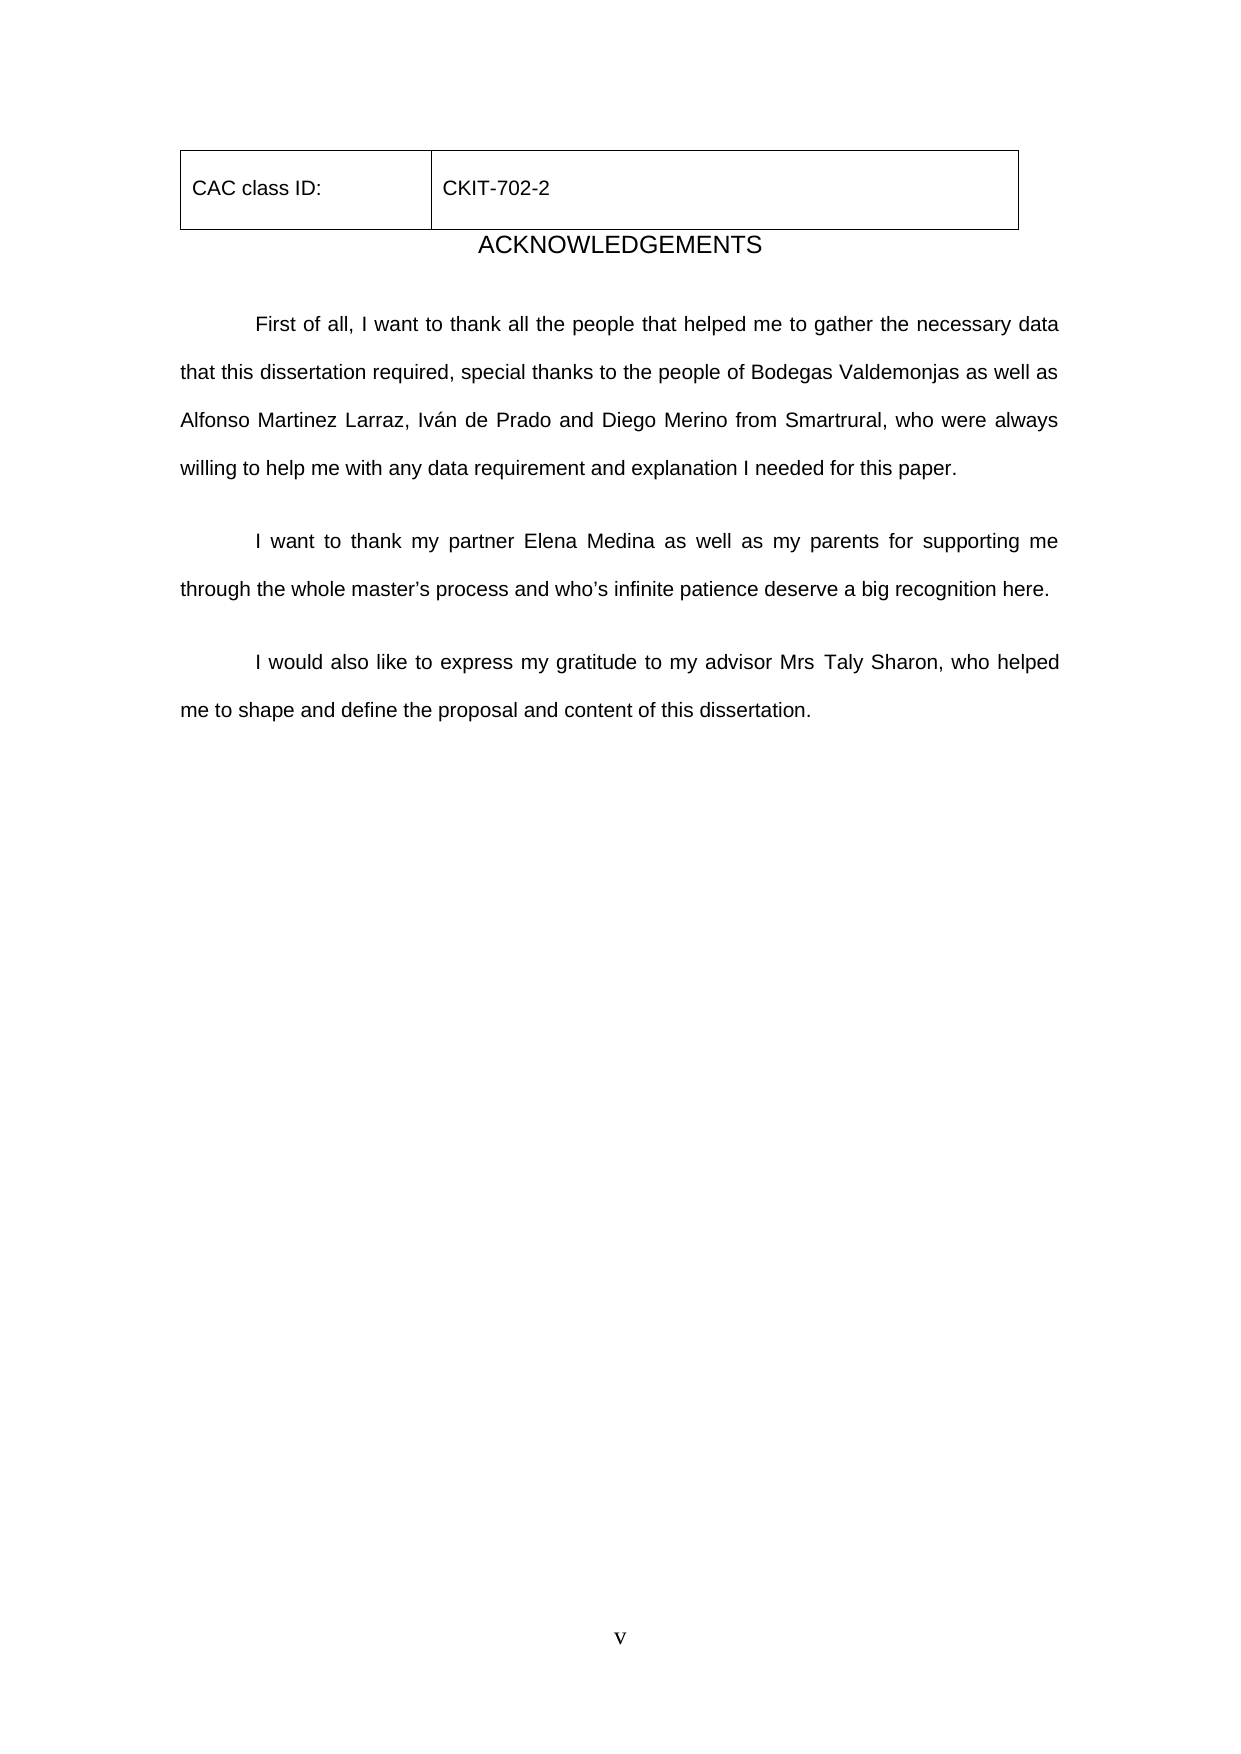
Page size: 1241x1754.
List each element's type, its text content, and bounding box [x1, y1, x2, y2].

text I want to thank my partner Elena Medina as well as my parents for supporting me through the whole master’s process and who’s infinite patience deserve a big recognition here. [180, 529, 1060, 601]
text First of all, I want to thank all the people that helped me to gather the necessary data that this dissertation required, special thanks to the people of Bodegas Valdemonjas as well as Alfonso Martinez Larraz, Iván de Prado and Diego Merino from Smartrural, who were always willing to help me with any data requirement and explanation I needed for this paper. [180, 312, 1060, 480]
text I would also like to express my gratitude to my advisor Mrs Taly Sharon, who helped me to shape and define the proposal and content of this dissertation. [180, 650, 1060, 722]
text ACKNOWLEDGEMENTS [180, 230, 1060, 258]
table_cell CKIT-702-2 [432, 151, 1018, 229]
table_cell CAC class ID: [181, 151, 431, 229]
